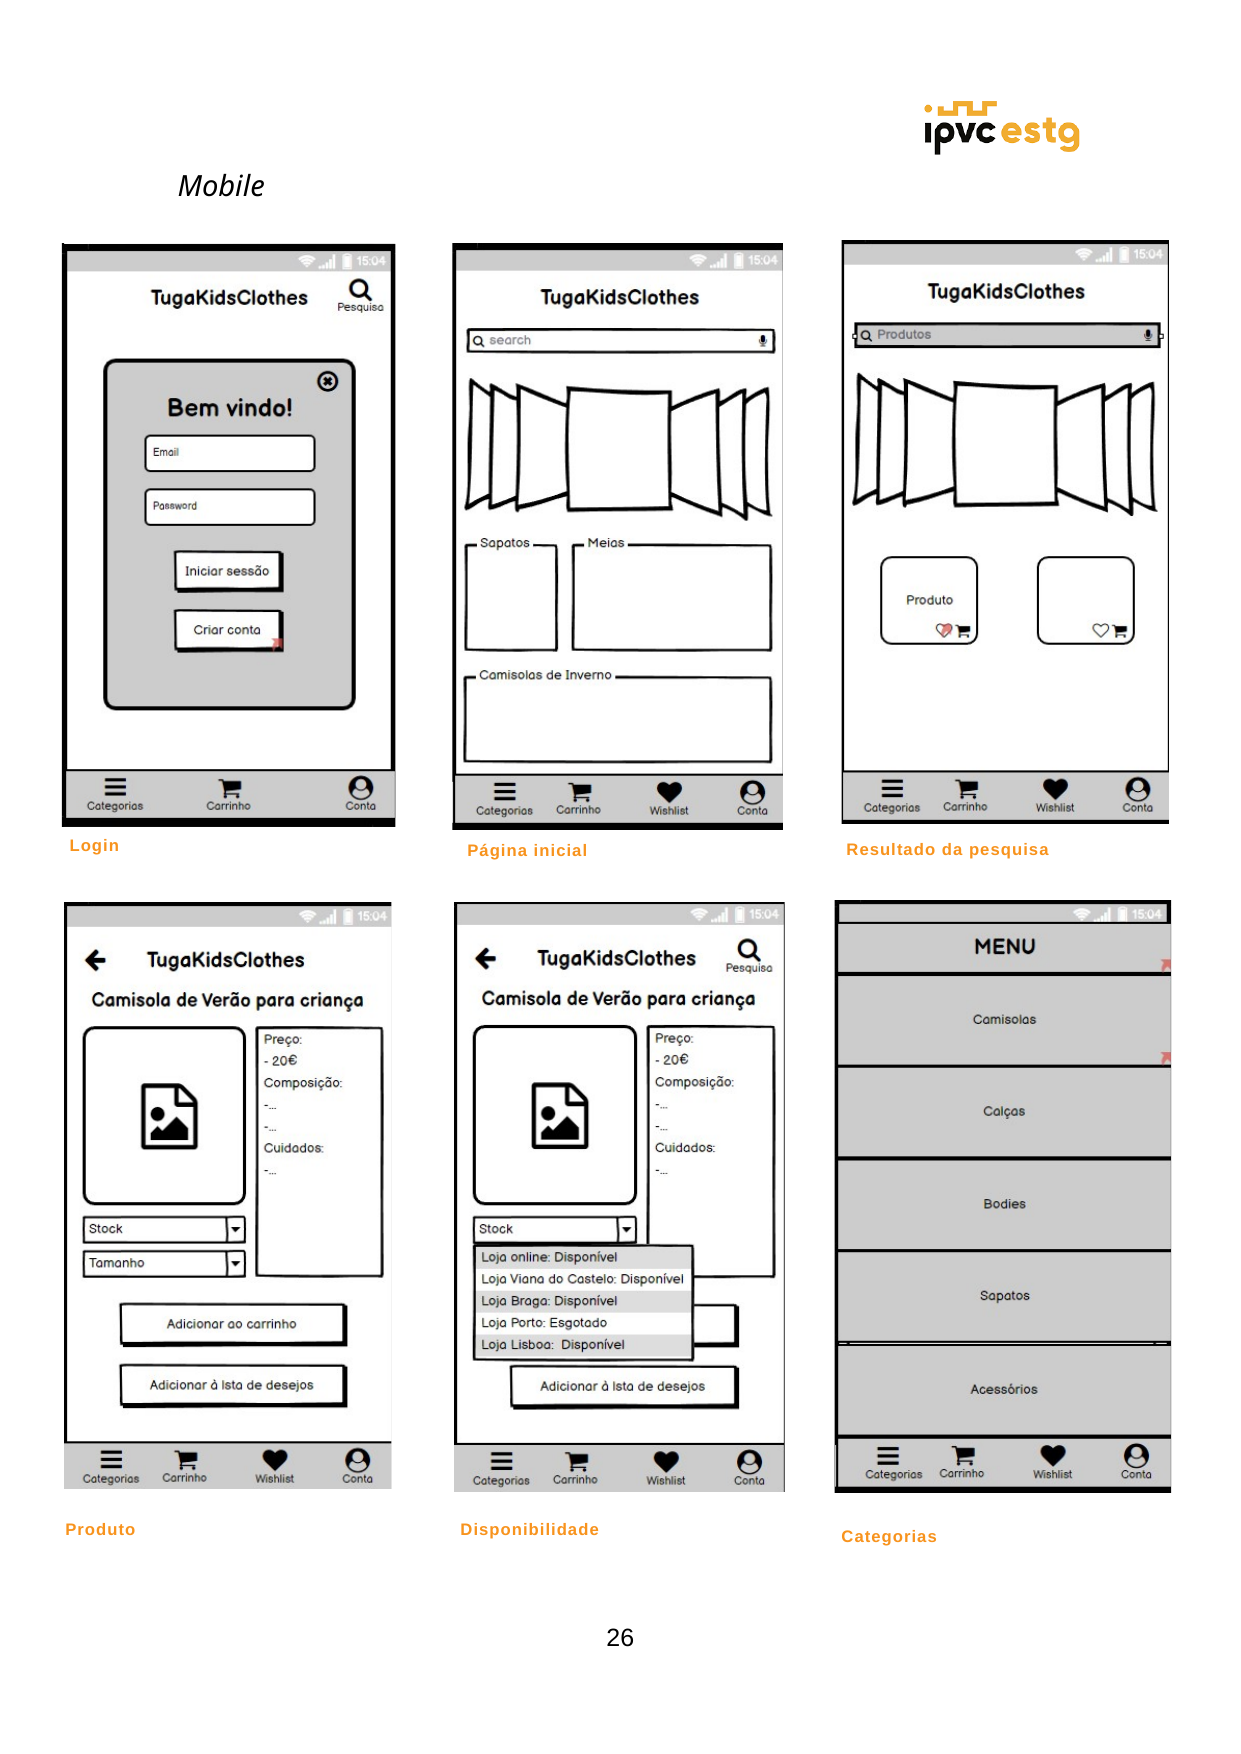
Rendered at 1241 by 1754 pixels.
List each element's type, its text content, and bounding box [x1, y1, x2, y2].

picture [61, 243, 395, 825]
subtitle Mobile [177, 156, 1063, 205]
picture [919, 85, 1082, 158]
picture [840, 240, 1169, 821]
picture [451, 243, 783, 828]
picture [833, 900, 1171, 1492]
picture [63, 902, 391, 1487]
picture [453, 902, 784, 1490]
